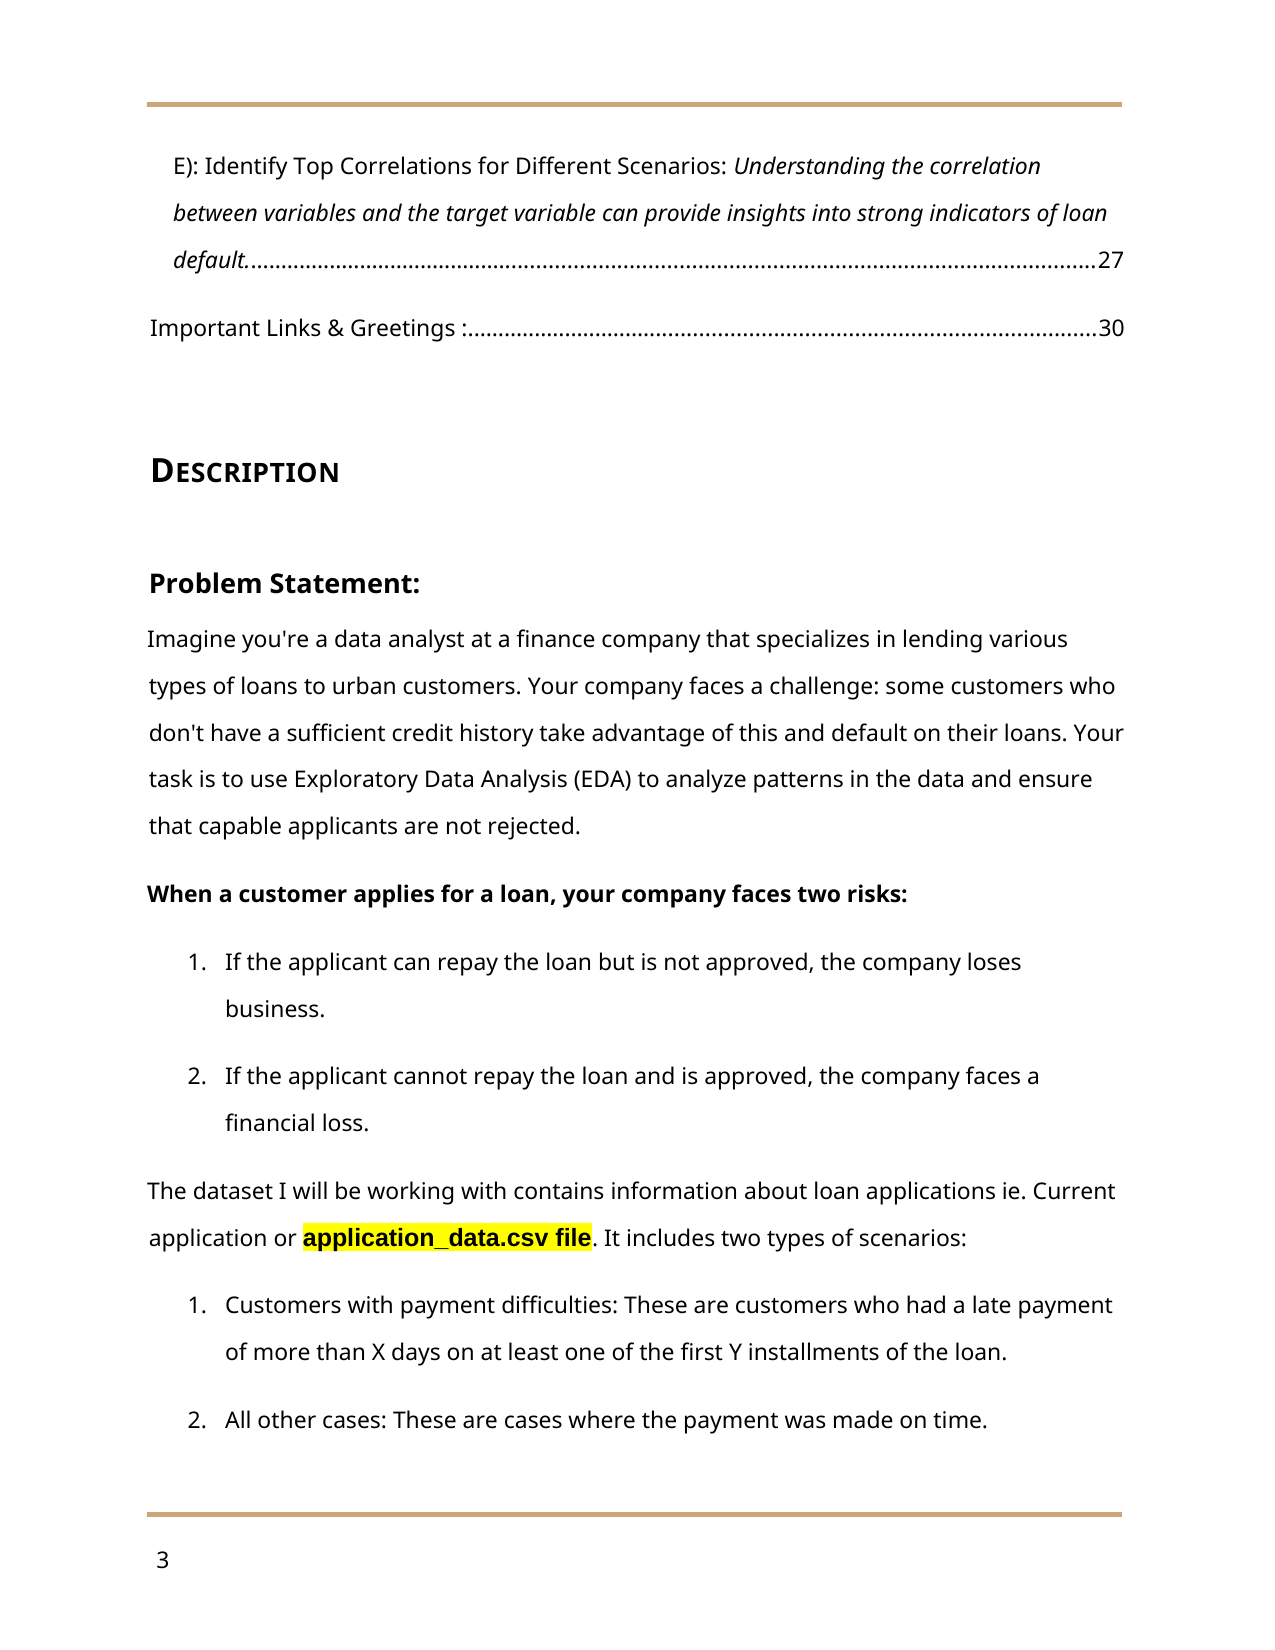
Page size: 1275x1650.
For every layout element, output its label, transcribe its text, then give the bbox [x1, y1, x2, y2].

text Imagine you're a data analyst at a finance company that specializes in lending various types of loans to urban customers. Your company faces a challenge: some customers who don't have a sufficient credit history take advantage of this and default on their loans. Your task is to use Exploratory Data Analysis (EDA) to analyze patterns in the data and ensure that capable applicants are not rejected. [147, 623, 1125, 841]
text When a customer applies for a loan, your company faces two risks: [147, 878, 1125, 909]
list If the applicant cannot repay the loan and is approved, the company faces a financial loss. [187, 1060, 1125, 1138]
list Customers with payment difficulties: These are customers who had a late payment of more than X days on at least one of the first Y installments of the loan. [187, 1289, 1125, 1367]
list All other cases: These are cases where the payment was made on time. [187, 1404, 1125, 1435]
subtitle Problem Statement: [148, 565, 939, 602]
text The dataset I will be working with contains information about loan applications ie. Current application or application_data.csv file. It includes two types of scenarios: [147, 1175, 1125, 1253]
list If the applicant can repay the loan but is not approved, the company loses business. [187, 946, 1125, 1024]
picture [146, 102, 1122, 107]
subtitle Description [150, 447, 1125, 492]
picture [146, 1512, 1122, 1517]
